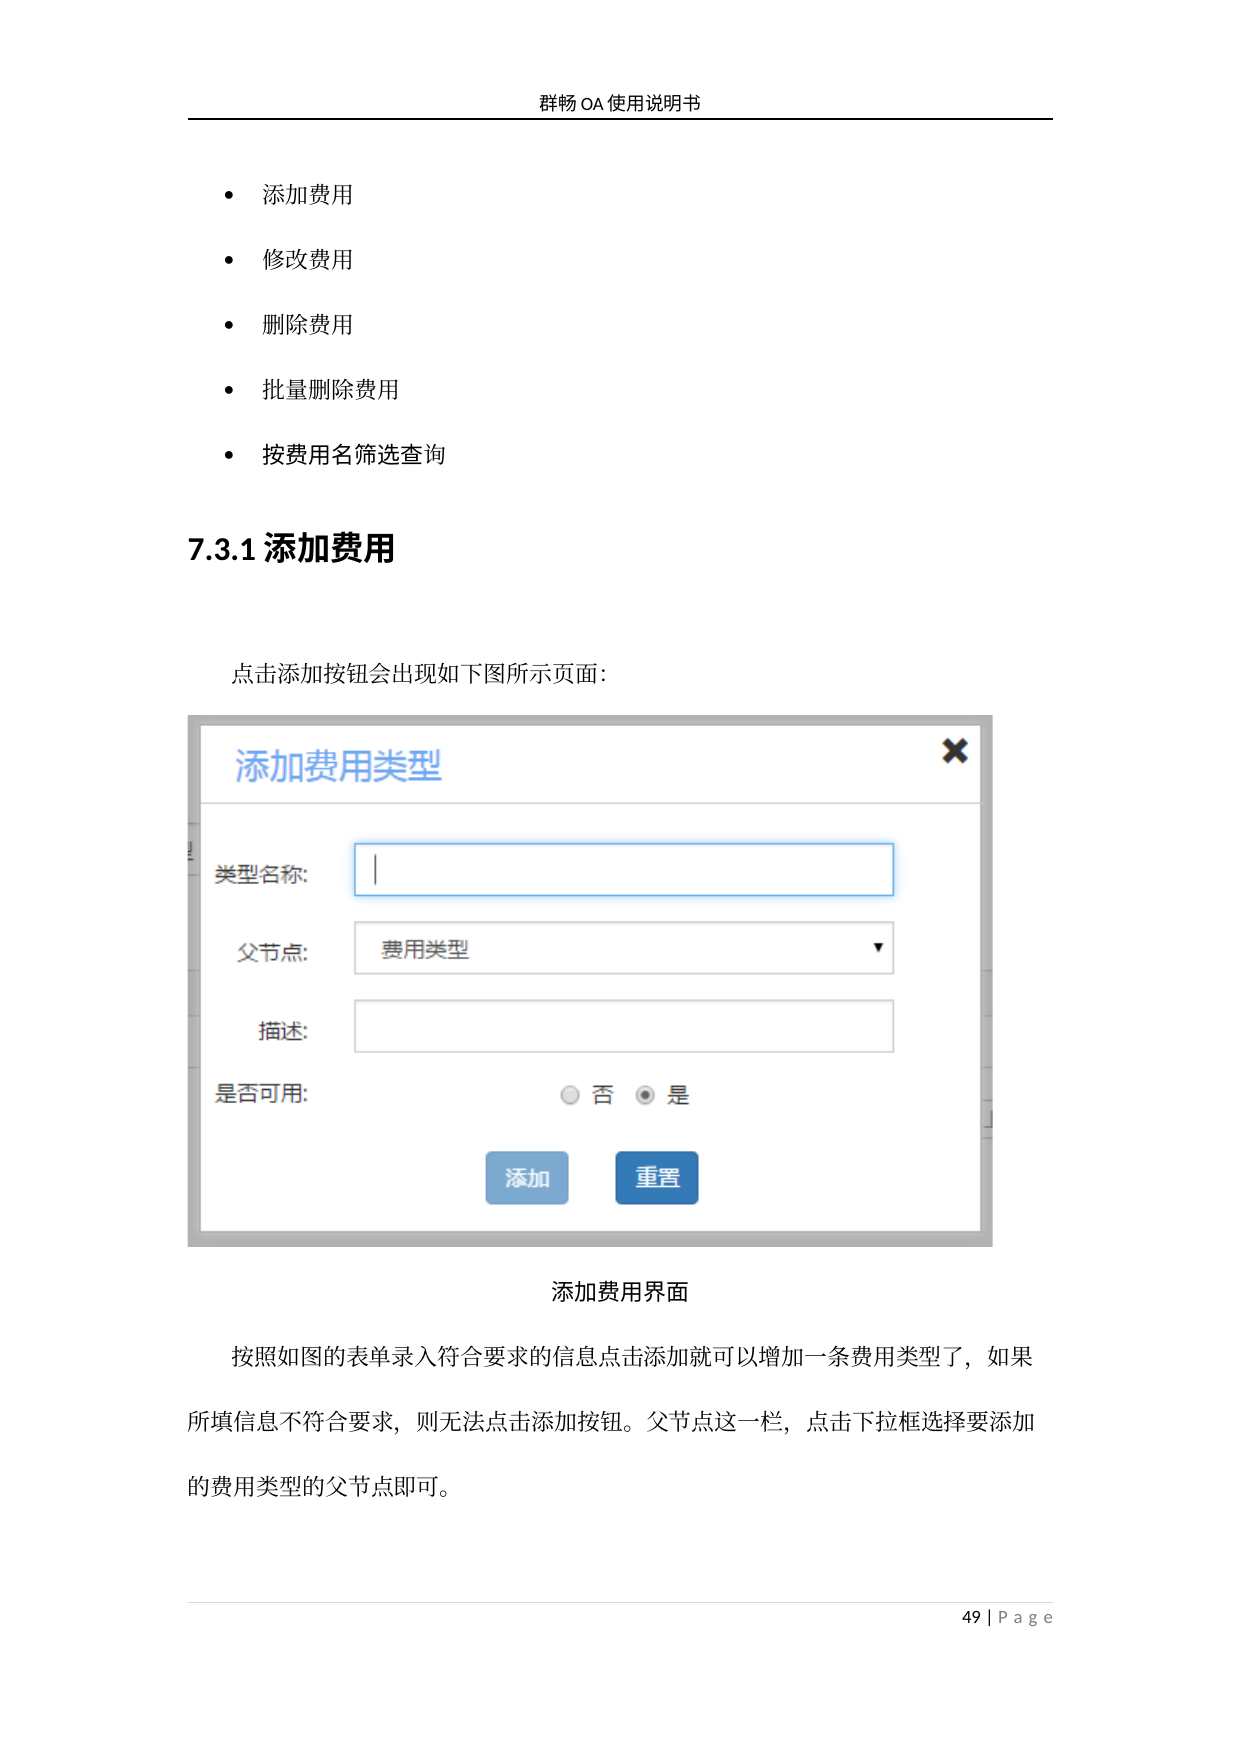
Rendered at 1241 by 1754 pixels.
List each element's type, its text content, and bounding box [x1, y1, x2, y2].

text 点击添加按钮会出现如下图所示页面： [187, 640, 1053, 705]
subtitle 7.3.1 添加费用 [187, 513, 1053, 578]
text 添加费用界面 [187, 1258, 1053, 1323]
list 删除费用 [225, 291, 1053, 356]
list 批量删除费用 [225, 356, 1053, 421]
list 修改费用 [225, 226, 1053, 291]
list 添加费用 [225, 161, 1053, 226]
text 按照如图的表单录入符合要求的信息点击添加就可以增加一条费用类型了，如果所填信息不符合要求，则无法点击添加按钮。父节点这一栏，点击下拉框选择要添加的费用类型的父节点即可。 [187, 1323, 1053, 1518]
list 按费用名筛选查询 [225, 421, 1053, 486]
picture [187, 715, 993, 1247]
